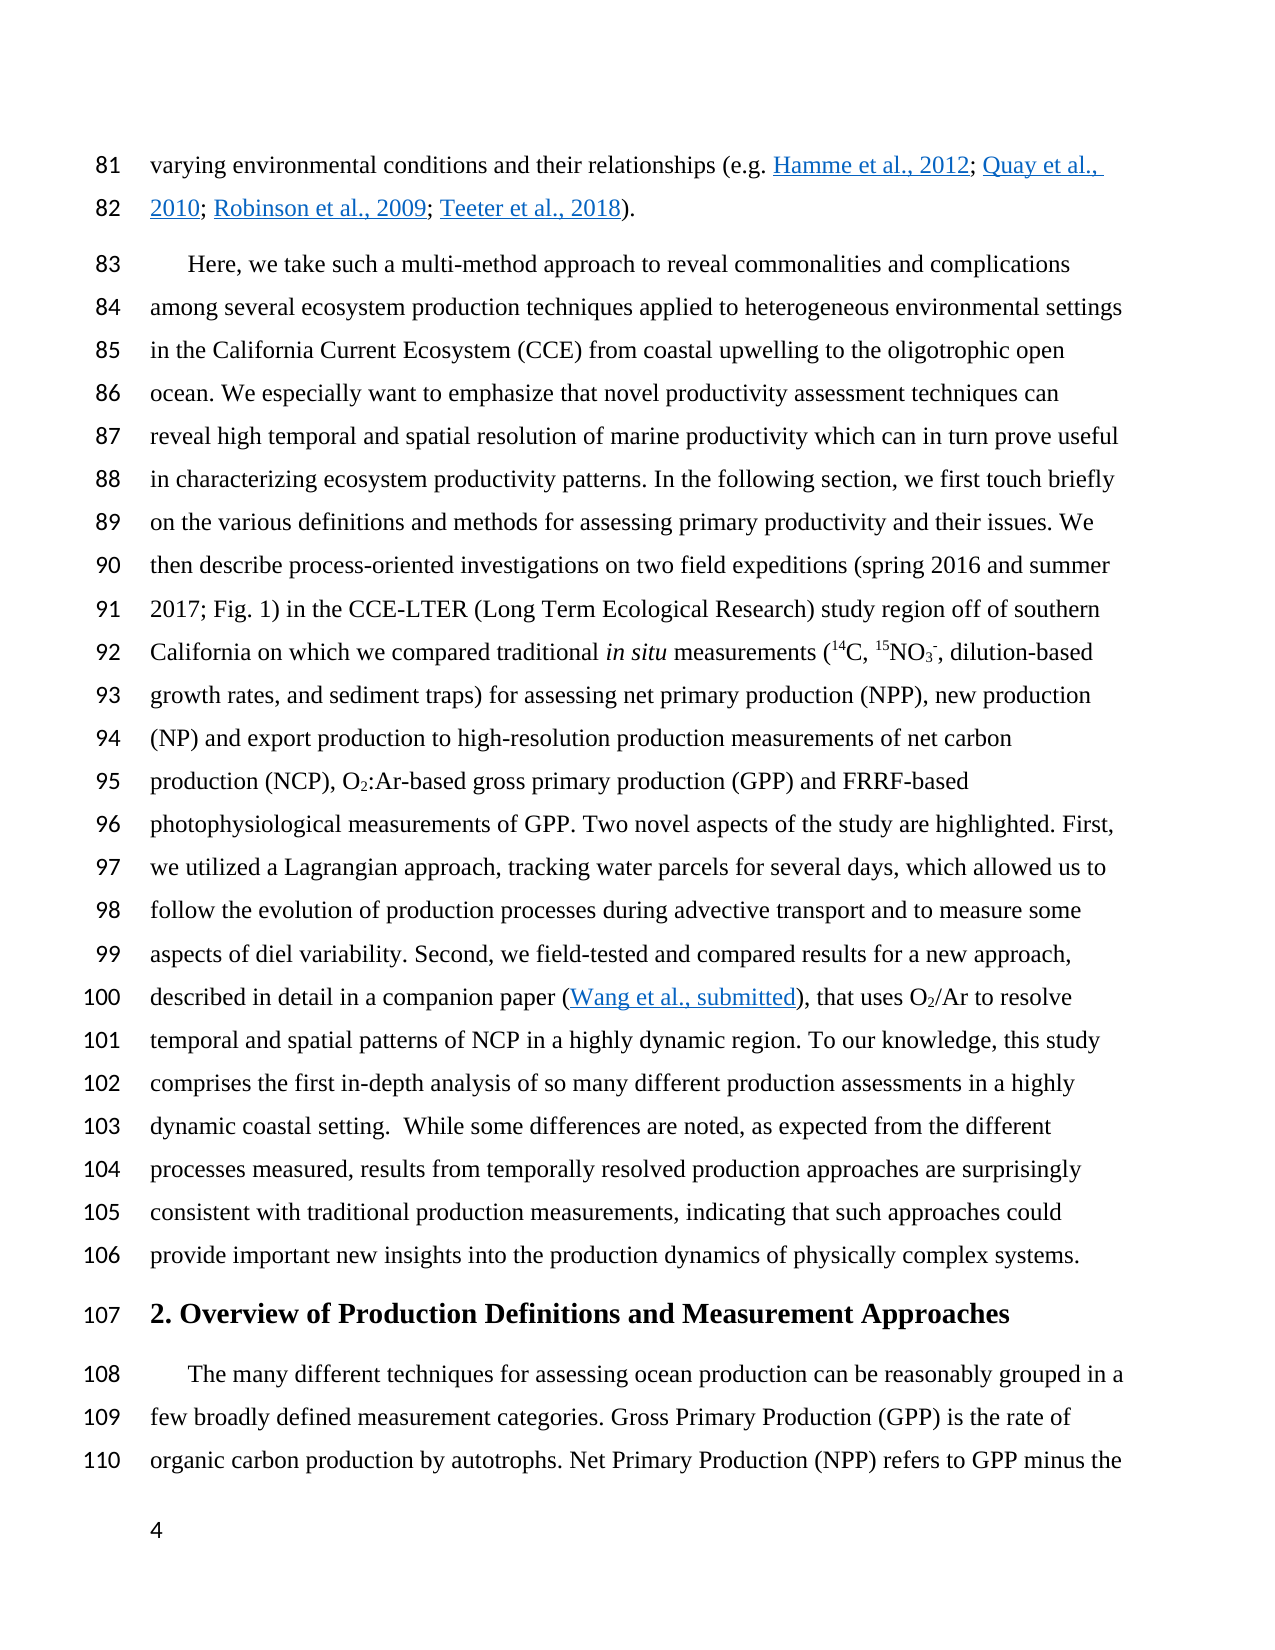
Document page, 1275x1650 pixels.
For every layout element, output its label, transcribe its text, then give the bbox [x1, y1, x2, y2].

text 2. Overview of Production Definitions and Measurement Approaches [150, 1296, 1125, 1330]
text Here, we take such a multi-method approach to reveal commonalities and complications among several ecosystem production techniques applied to heterogeneous environmental settings in the California Current Ecosystem (CCE) from coastal upwelling to the oligotrophic open ocean. We especially want to emphasize that novel productivity assessment techniques can reveal high temporal and spatial resolution of marine productivity which can in turn prove useful in characterizing ecosystem productivity patterns. In the following section, we first touch briefly on the various definitions and methods for assessing primary productivity and their issues. We then describe process-oriented investigations on two field expeditions (spring 2016 and summer 2017; Fig. 1) in the CCE-LTER (Long Term Ecological Research) study region off of southern California on which we compared traditional in situ measurements (14C, 15NO3-, dilution-based growth rates, and sediment traps) for assessing net primary production (NPP), new production (NP) and export production to high-resolution production measurements of net carbon production (NCP), O2:Ar-based gross primary production (GPP) and FRRF-based photophysiological measurements of GPP. Two novel aspects of the study are highlighted. First, we utilized a Lagrangian approach, tracking water parcels for several days, which allowed us to follow the evolution of production processes during advective transport and to measure some aspects of diel variability. Second, we field-tested and compared results for a new approach, described in detail in a companion paper (Wang et al., submitted), that uses O2/Ar to resolve temporal and spatial patterns of NCP in a highly dynamic region. To our knowledge, this study comprises the first in-depth analysis of so many different production assessments in a highly dynamic coastal setting. While some differences are noted, as expected from the different processes measured, results from temporally resolved production approaches are surprisingly consistent with traditional production measurements, indicating that such approaches could provide important new insights into the production dynamics of physically complex systems. [150, 249, 1125, 1269]
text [150, 1359, 1125, 1474]
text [150, 150, 1125, 222]
